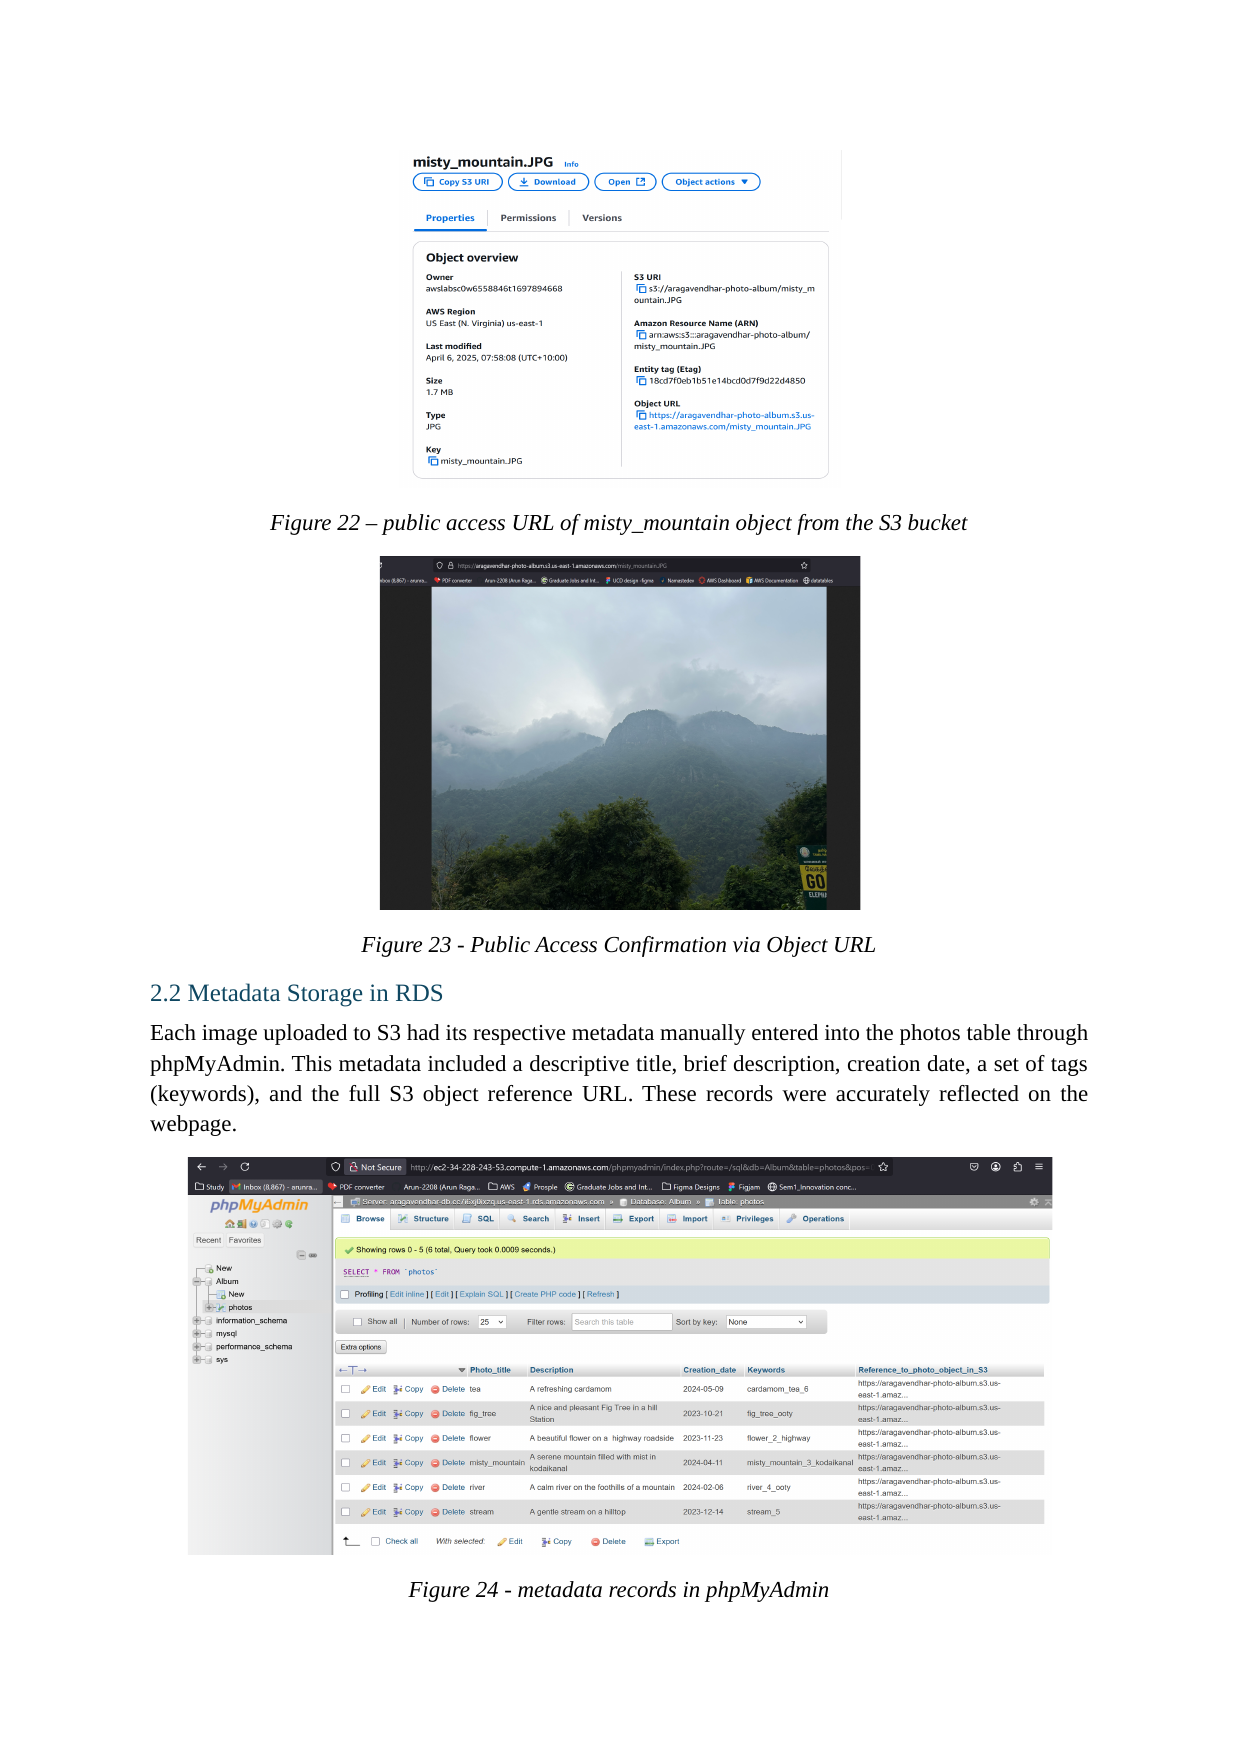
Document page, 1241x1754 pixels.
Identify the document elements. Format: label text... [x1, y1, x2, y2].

text Figure 23 - Public Access Confirmation via Object URL [150, 931, 1090, 958]
picture [399, 150, 842, 488]
text Figure 22 – public access URL of misty_mountain object from the S3 bucket [150, 509, 1090, 536]
picture [187, 1157, 1053, 1555]
picture [379, 556, 861, 910]
text Each image uploaded to S3 had its respective metadata manually entered into the photos table through phpMyAdmin. This metadata included a descriptive title, brief description, creation date, a set of tags (keywords), and the full S3 object reference URL. These records were accurately reflected on the webpage. [150, 1019, 1090, 1136]
text Figure 24 - metadata records in phpMyAdmin [150, 1576, 1090, 1602]
subtitle 2.2 Metadata Storage in RDS [150, 978, 1090, 1007]
